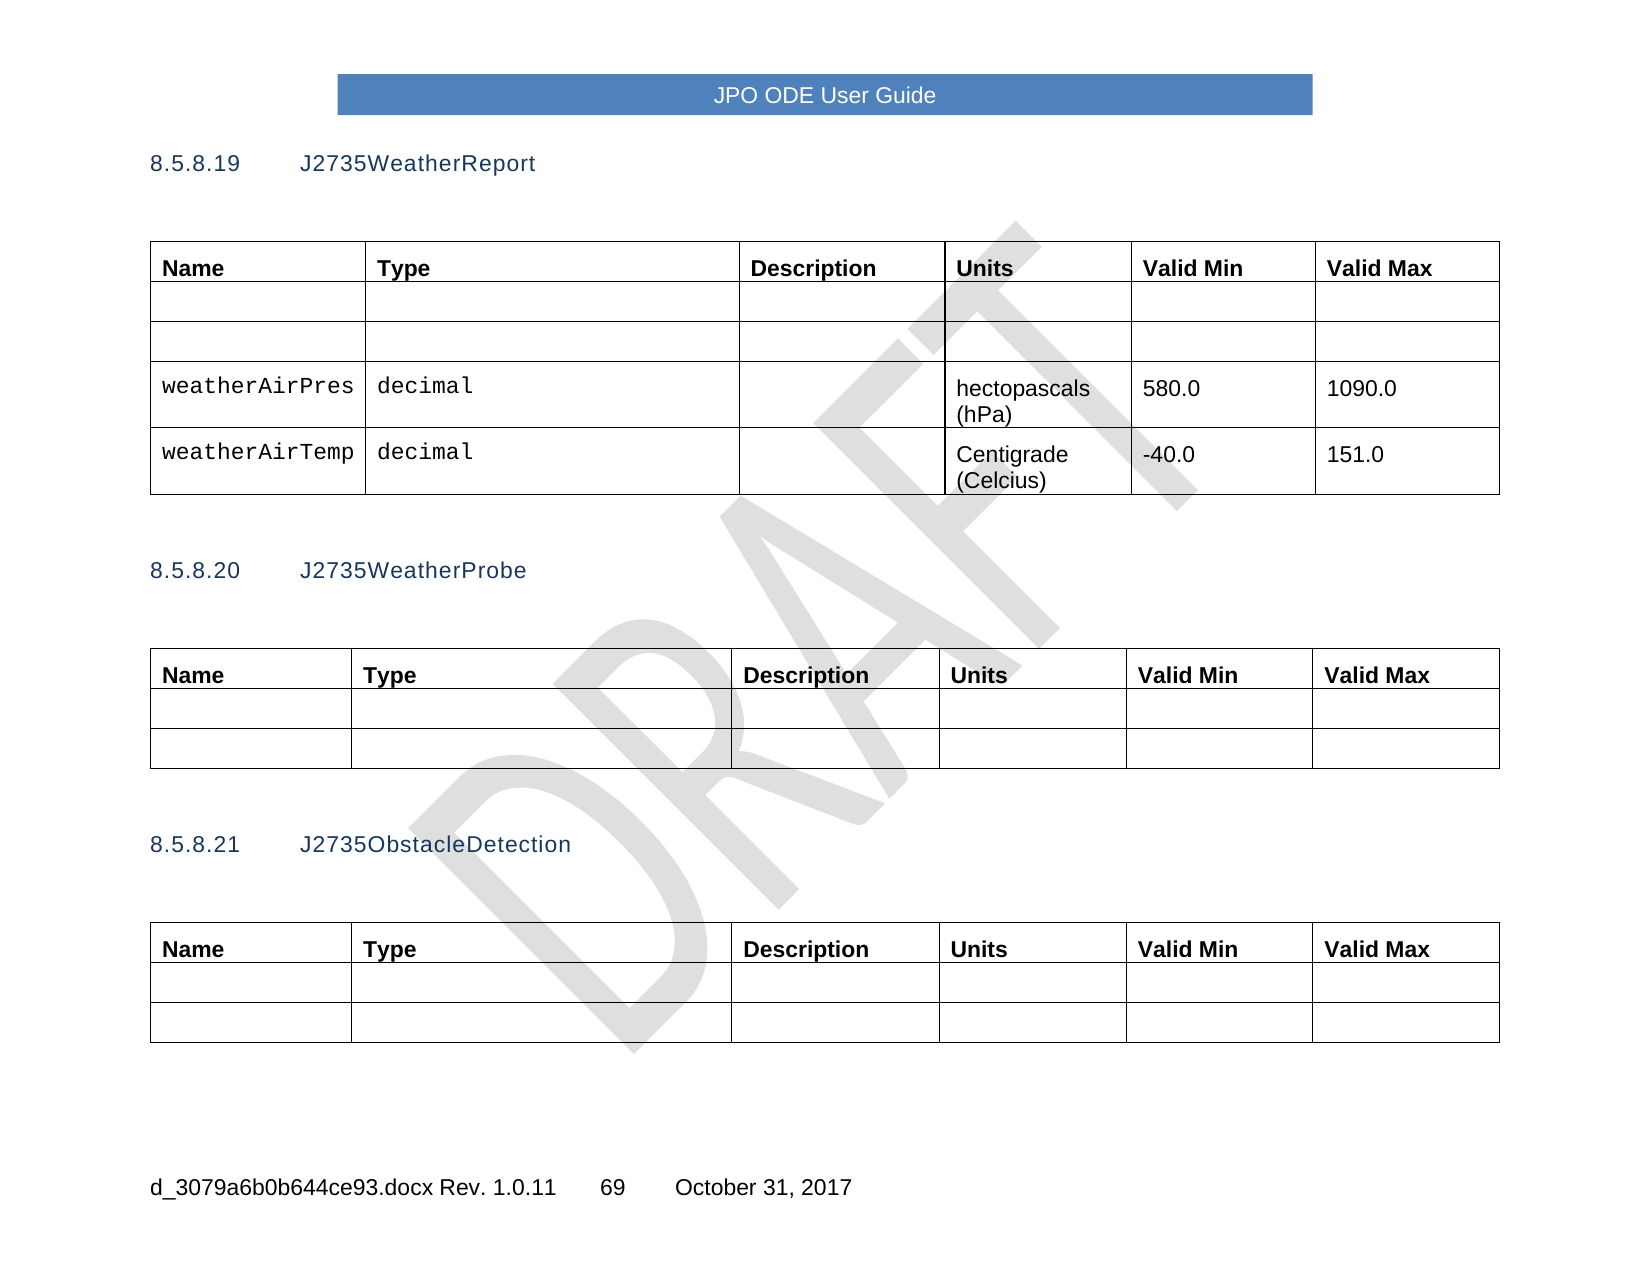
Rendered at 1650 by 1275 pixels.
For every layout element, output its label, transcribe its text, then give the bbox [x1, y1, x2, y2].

table_cell [352, 689, 731, 728]
table_header Description [732, 649, 939, 688]
table_header Units [940, 923, 1126, 962]
table_cell [1316, 282, 1499, 321]
table_cell [1127, 963, 1312, 1002]
table_header Valid Min [1127, 649, 1312, 688]
table_header Name [151, 923, 351, 962]
table_cell [151, 322, 365, 361]
table_cell [1127, 1003, 1312, 1042]
table_cell [1313, 1003, 1499, 1042]
table_cell [740, 282, 944, 321]
table_cell [1313, 689, 1499, 728]
table_header Units [946, 242, 1131, 281]
table_header Name [151, 649, 351, 688]
table_cell 1090.0 [1316, 362, 1499, 427]
table_cell [740, 428, 944, 493]
table_cell [151, 689, 351, 728]
table_header Type [352, 649, 731, 688]
table_header Type [366, 242, 739, 281]
table_cell [352, 963, 731, 1002]
table_cell [940, 963, 1126, 1002]
table_cell [1316, 322, 1499, 361]
table_header Valid Max [1313, 649, 1499, 688]
table_header Valid Max [1316, 242, 1499, 281]
table_cell [151, 963, 351, 1002]
table_cell [940, 1003, 1126, 1042]
table_cell [940, 729, 1126, 768]
table_cell 580.0 [1132, 362, 1315, 427]
table_header Valid Max [1313, 923, 1499, 962]
table_cell 151.0 [1316, 428, 1499, 493]
table_cell [1127, 729, 1312, 768]
table_cell decimal [366, 362, 739, 427]
table_cell Centigrade (Celcius) [946, 428, 1131, 493]
table_cell [1313, 729, 1499, 768]
subtitle J2735ObstacleDetection [150, 831, 1500, 857]
table_cell [732, 963, 939, 1002]
table_cell [740, 362, 944, 427]
table_cell [352, 729, 731, 768]
table_cell [732, 689, 939, 728]
table_cell [151, 729, 351, 768]
table_cell [1313, 963, 1499, 1002]
table_cell [740, 322, 944, 361]
table_header Valid Min [1127, 923, 1312, 962]
table_cell [1132, 322, 1315, 361]
subtitle J2735WeatherProbe [150, 557, 1500, 583]
table_cell weatherAirTemp [151, 428, 365, 493]
table_cell decimal [366, 428, 739, 493]
table_cell [732, 1003, 939, 1042]
table_cell [366, 282, 739, 321]
table_header Units [940, 649, 1126, 688]
table_cell [732, 729, 939, 768]
table_cell [151, 1003, 351, 1042]
table_header Valid Min [1132, 242, 1315, 281]
table_cell [940, 689, 1126, 728]
table_header Description [740, 242, 944, 281]
table_header Name [151, 242, 365, 281]
table_cell [1132, 282, 1315, 321]
table_header Description [732, 923, 939, 962]
table_header Type [352, 923, 731, 962]
table_cell [1127, 689, 1312, 728]
table_cell [946, 322, 1131, 361]
table_cell [352, 1003, 731, 1042]
subtitle J2735WeatherReport [150, 150, 1500, 176]
table_cell [946, 282, 1131, 321]
table_cell -40.0 [1132, 428, 1315, 493]
table_cell hectopascals (hPa) [946, 362, 1131, 427]
table_cell [151, 282, 365, 321]
table_cell [366, 322, 739, 361]
table_cell weatherAirPres [151, 362, 365, 427]
